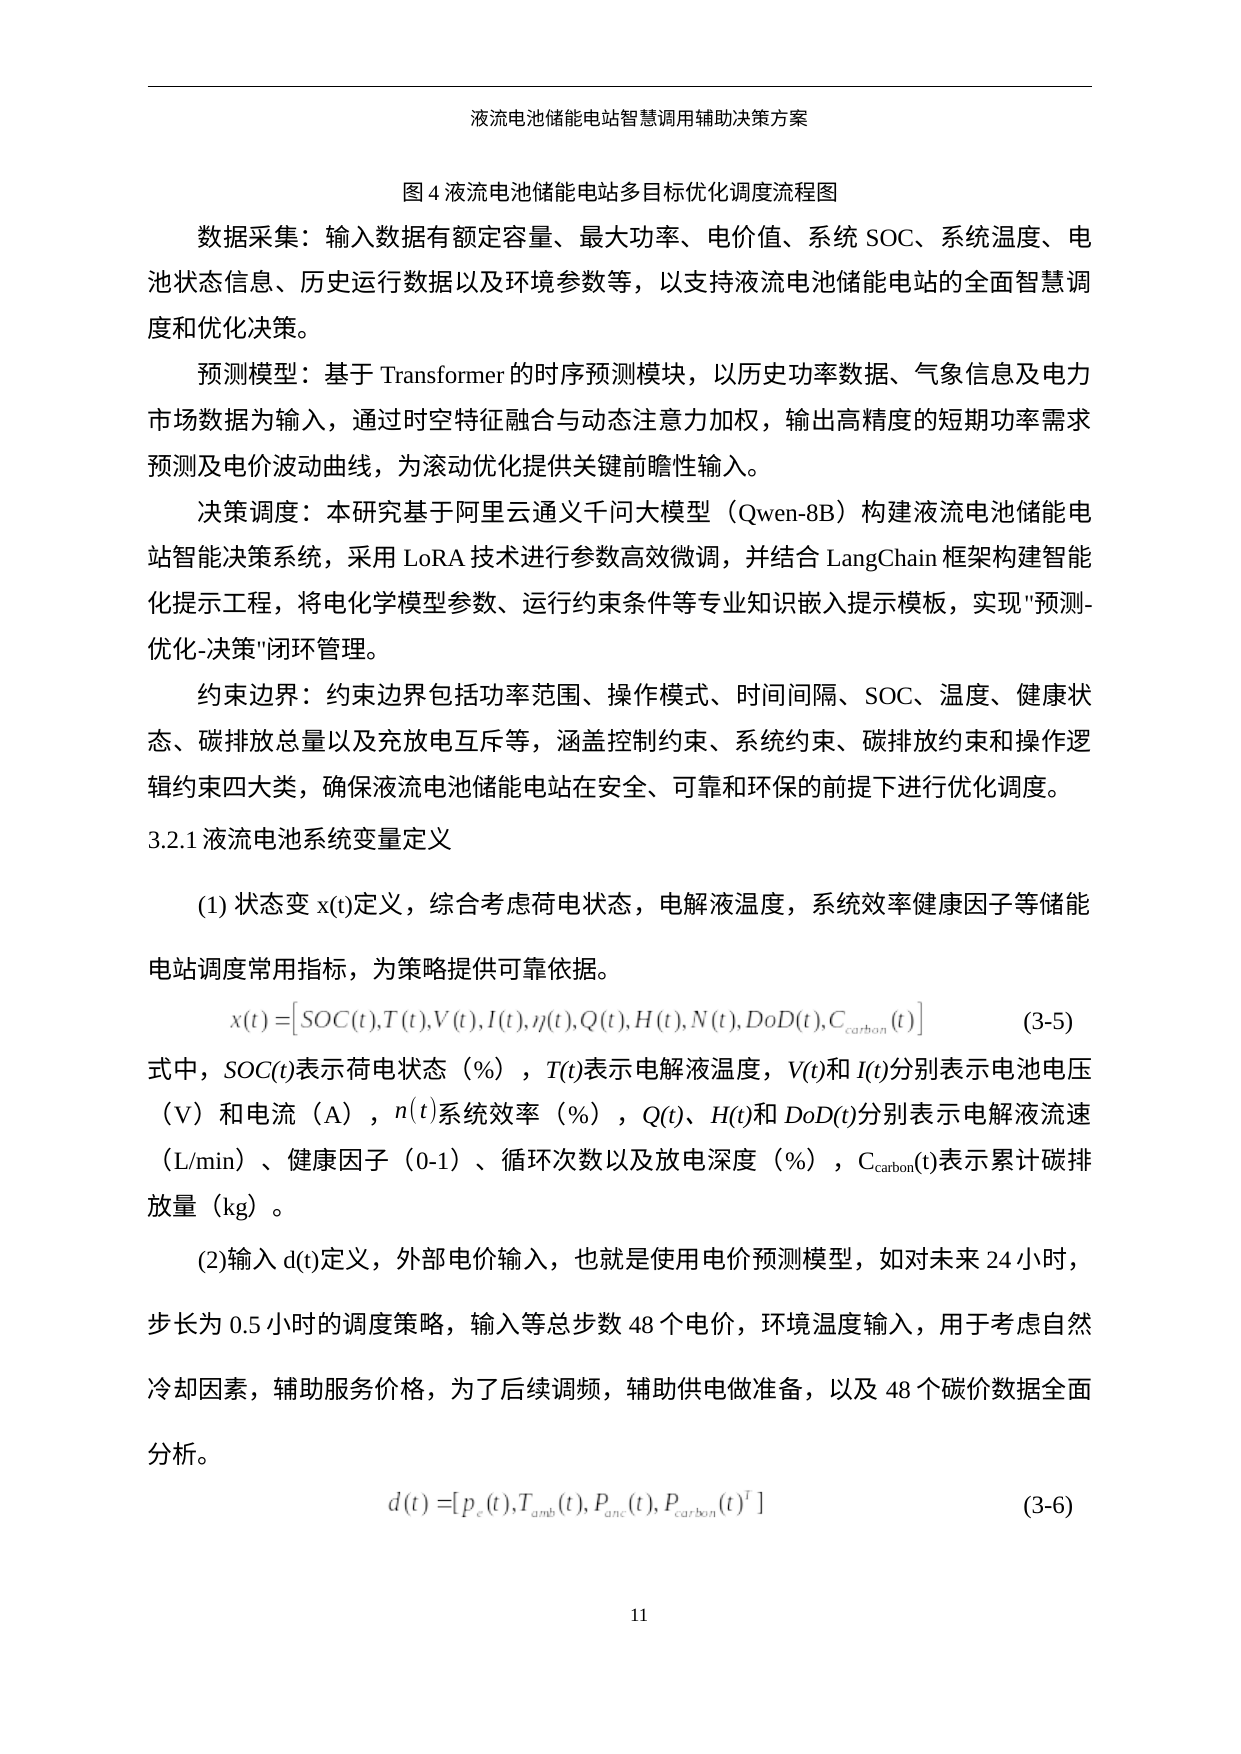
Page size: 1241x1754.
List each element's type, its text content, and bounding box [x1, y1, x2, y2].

table_header (3-5) [1004, 1000, 1092, 1041]
text (1) 状态变 x(t)定义，综合考虑荷电状态，电解液温度，系统效率健康因子等储能电站调度常用指标，为策略提供可靠依据。 [148, 870, 1092, 1000]
table_header [148, 1000, 1004, 1041]
text 3.2.1液流电池系统变量定义 [148, 805, 1092, 870]
table_header (3-6) [1004, 1485, 1092, 1523]
text 约束边界：约束边界包括功率范围、操作模式、时间间隔、SOC、温度、健康状态、碳排放总量以及充放电互斥等，涵盖控制约束、系统约束、碳排放约束和操作逻辑约束四大类，确保液流电池储能电站在安全、可靠和环保的前提下进行优化调度。 [148, 668, 1092, 805]
text 图4 液流电池储能电站多目标优化调度流程图 [148, 163, 1092, 209]
text (2)输入d(t)定义，外部电价输入，也就是使用电价预测模型，如对未来24小时， 步长为0.5小时的调度策略，输入等总步数48个电价，环境温度输入，用于考虑自然冷却因素，辅助服务价格，为了后续调频，辅助供电做准备，以及48个碳价数据全面分析。 [148, 1225, 1092, 1485]
text 决策调度：本研究基于阿里云通义千问大模型（Qwen-8B）构建液流电池储能电站智能决策系统，采用LoRA技术进行参数高效微调，并结合LangChain框架构建智能化提示工程，将电化学模型参数、运行约束条件等专业知识嵌入提示模板，实现"预测-优化-决策"闭环管理。 [148, 484, 1092, 668]
text 预测模型：基于Transformer的时序预测模块，以历史功率数据、气象信息及电力市场数据为输入，通过时空特征融合与动态注意力加权，输出高精度的短期功率需求预测及电价波动曲线，为滚动优化提供关键前瞻性输入。 [148, 347, 1092, 484]
table_header [148, 1485, 1004, 1523]
text 式中，SOC(t)表示荷电状态（%），T(t)表示电解液温度，V(t)和I(t)分别表示电池电压（V）和电流（A），系统效率（%），Q(t)、H(t)和DoD(t)分别表示电解液流速（L/min）、健康因子（0-1）、循环次数以及放电深度（%），Ccarbon(t)表示累计碳排放量（kg）。 [148, 1041, 1092, 1225]
text 数据采集：输入数据有额定容量、最大功率、电价值、系统SOC、系统温度、电池状态信息、历史运行数据以及环境参数等，以支持液流电池储能电站的全面智慧调度和优化决策。 [148, 209, 1092, 347]
